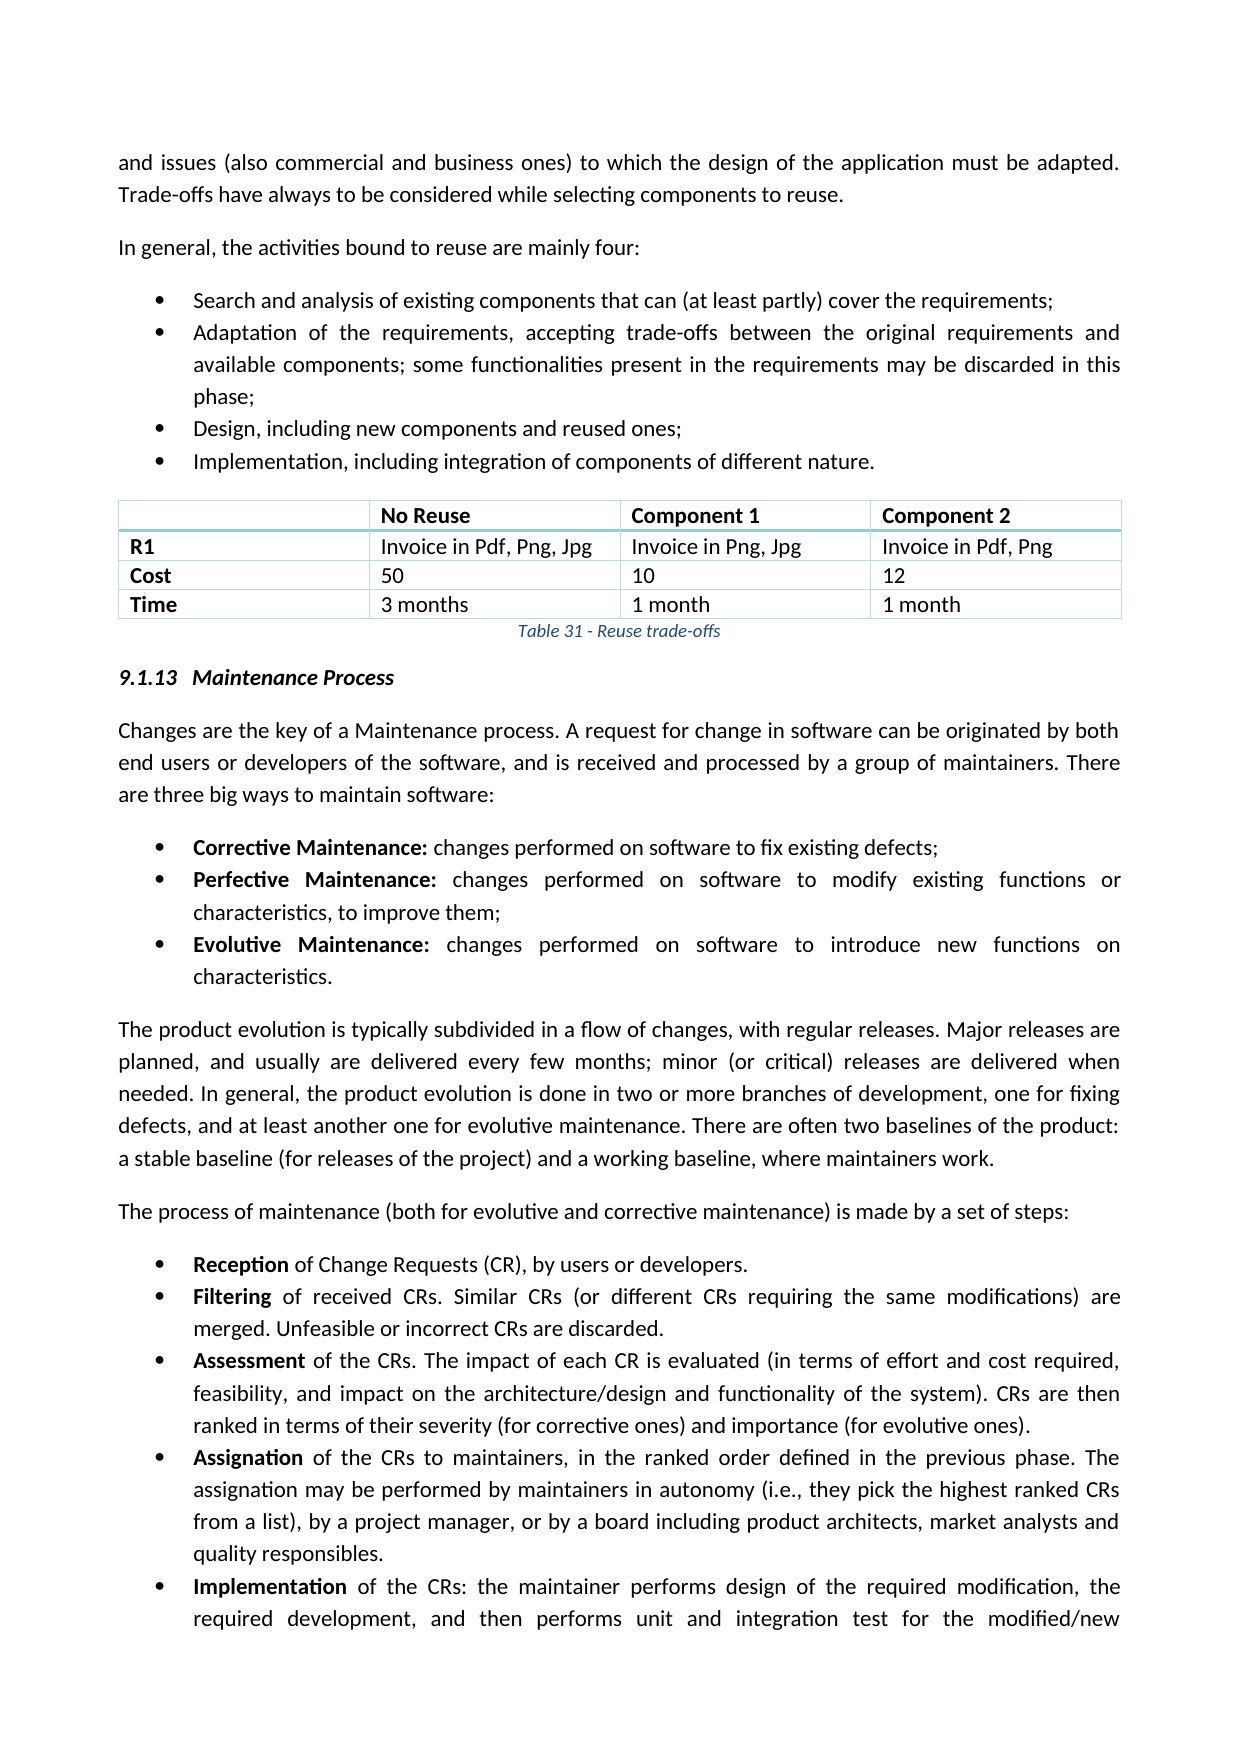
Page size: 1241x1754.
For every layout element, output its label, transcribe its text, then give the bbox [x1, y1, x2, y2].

list Assessment of the CRs. The impact of each CR is evaluated (in terms of effort and cost required, feasibility, and impact on the architecture/design and functionality of the system). CRs are then ranked in terms of their severity (for corrective ones) and importance (for evolutive ones). [156, 1346, 1122, 1439]
list Search and analysis of existing components that can (at least partly) cover the requirements; [156, 286, 1122, 314]
table_cell Cost [119, 561, 369, 589]
table_header Component 2 [871, 501, 1121, 529]
list Adaptation of the requirements, accepting trade-offs between the original requirements and available components; some functionalities present in the requirements may be discarded in this phase; [156, 318, 1122, 410]
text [118, 148, 1122, 208]
text Changes are the key of a Maintenance process. A request for change in software can be originated by both end users or developers of the software, and is received and processed by a group of maintainers. There are three big ways to maintain software: [118, 716, 1122, 808]
table_header No Reuse [370, 501, 620, 529]
table_cell 10 [621, 561, 870, 589]
list Evolutive Maintenance: changes performed on software to introduce new functions on characteristics. [156, 930, 1122, 990]
table_cell 50 [370, 561, 620, 589]
table_cell Invoice in Pdf, Png [871, 532, 1121, 560]
table_cell 1 month [621, 590, 870, 618]
table_cell Invoice in Png, Jpg [621, 532, 870, 560]
list Perfective Maintenance: changes performed on software to modify existing functions or characteristics, to improve them; [156, 866, 1122, 926]
table_cell R1 [119, 532, 369, 560]
table_cell 3 months [370, 590, 620, 618]
table_cell 1 month [871, 590, 1121, 618]
list Filtering of received CRs. Similar CRs (or different CRs requiring the same modifications) are merged. Unfeasible or incorrect CRs are discarded. [156, 1282, 1122, 1342]
text The process of maintenance (both for evolutive and corrective maintenance) is made by a set of steps: [118, 1197, 1122, 1225]
list Reception of Change Requests (CR), by users or developers. [156, 1250, 1122, 1278]
list Implementation, including integration of components of different nature. [156, 447, 1122, 475]
text The product evolution is typically subdivided in a flow of changes, with regular releases. Major releases are planned, and usually are delivered every few months; minor (or critical) releases are delivered when needed. In general, the product evolution is done in two or more branches of development, one for fixing defects, and at least another one for evolutive maintenance. There are often two baselines of the product: a stable baseline (for releases of the project) and a working baseline, where maintainers work. [118, 1015, 1122, 1172]
table_header [119, 501, 369, 529]
table_cell Time [119, 590, 369, 618]
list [156, 1572, 1122, 1632]
list Assignation of the CRs to maintainers, in the ranked order defined in the previous phase. The assignation may be performed by maintainers in autonomy (i.e., they pick the highest ranked CRs from a list), by a project manager, or by a board including product architects, market analysts and quality responsibles. [156, 1443, 1122, 1568]
text 9.1.13 Maintenance Process [118, 663, 1122, 691]
table_header Component 1 [621, 501, 870, 529]
text In general, the activities bound to reuse are mainly four: [118, 233, 1122, 261]
table_cell Invoice in Pdf, Png, Jpg [370, 532, 620, 560]
list Corrective Maintenance: changes performed on software to fix existing defects; [156, 833, 1122, 861]
list Design, including new components and reused ones; [156, 414, 1122, 443]
table_cell 12 [871, 561, 1121, 589]
text Table 31 - Reuse trade-offs [118, 619, 1122, 642]
